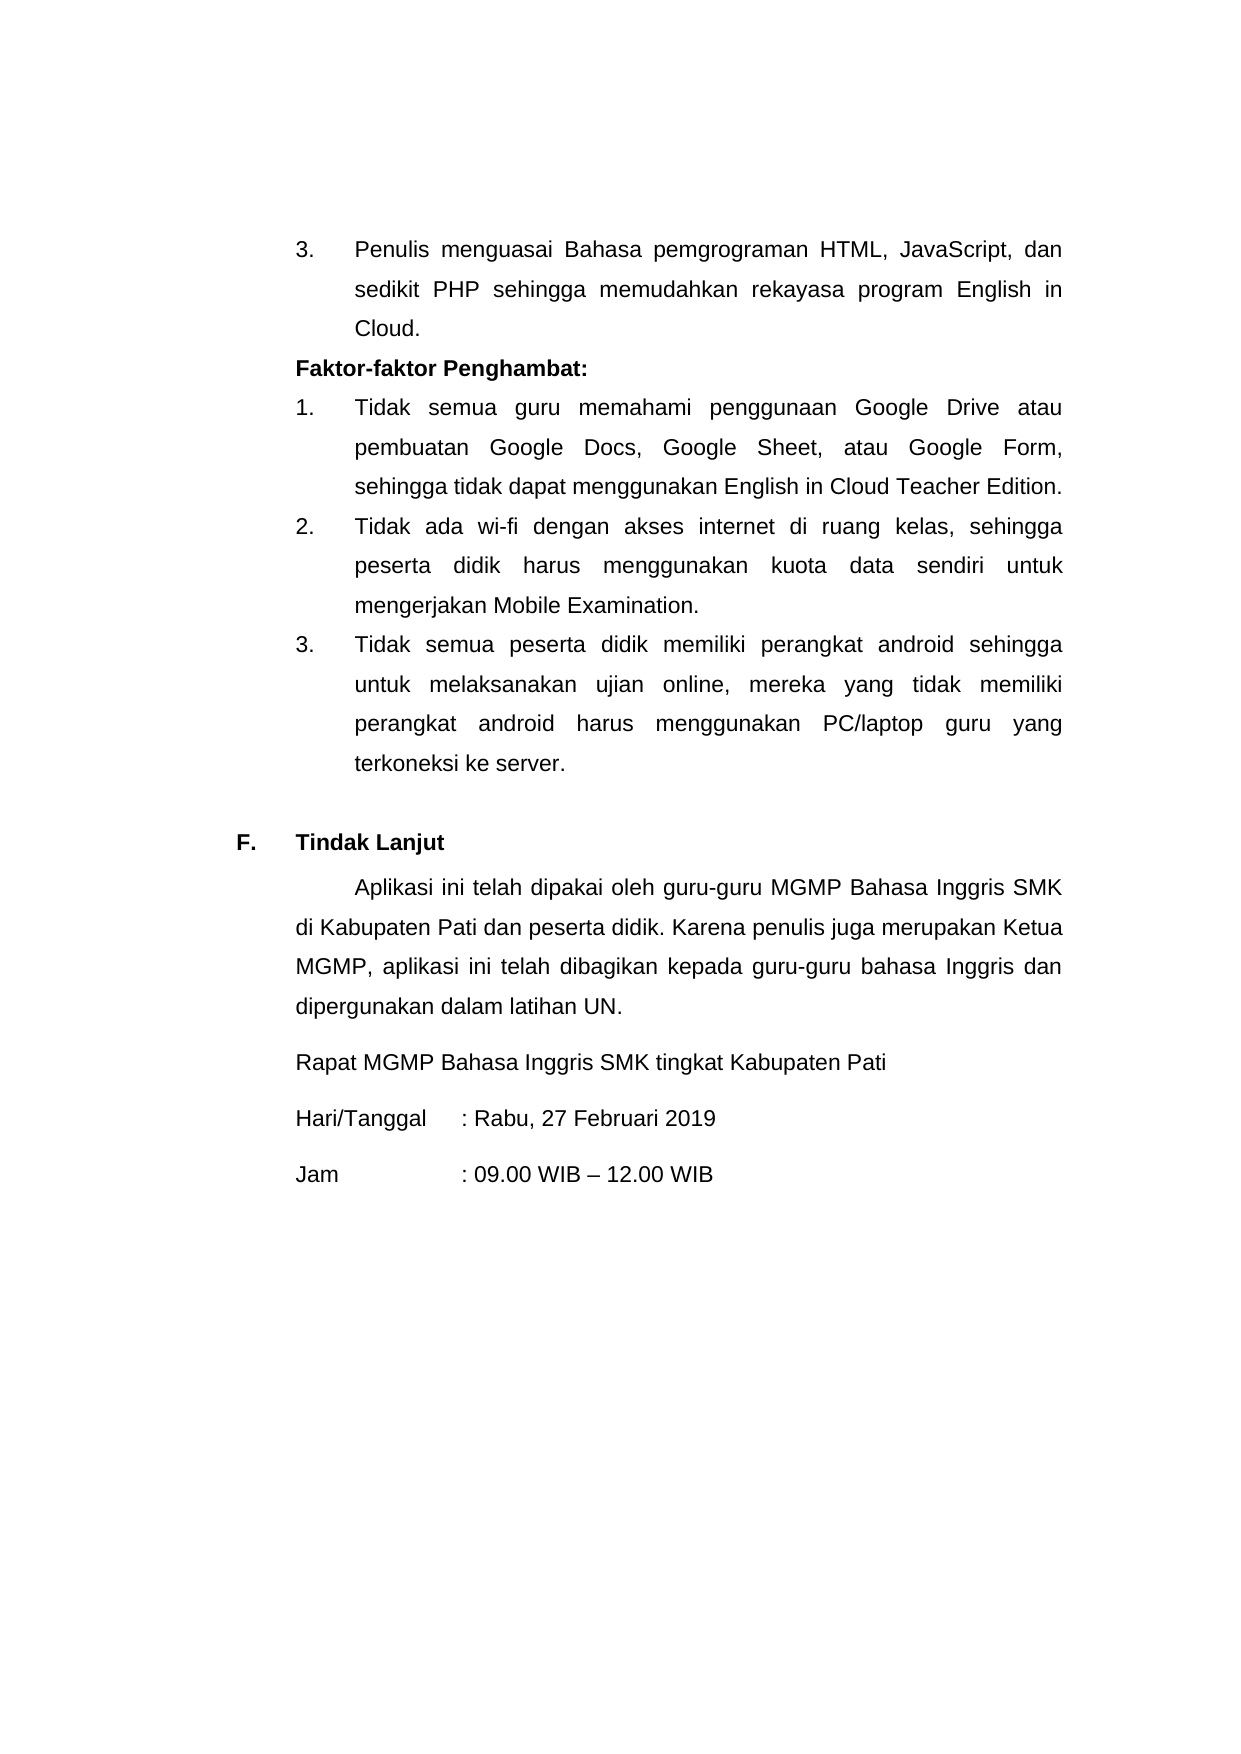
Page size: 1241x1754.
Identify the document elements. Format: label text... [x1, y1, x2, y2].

list Tidak semua peserta didik memiliki perangkat android sehingga untuk melaksanakan ujian online, mereka yang tidak memiliki perangkat android harus menggunakan PC/laptop guru yang terkoneksi ke server. [295, 631, 1063, 776]
list Tindak Lanjut [236, 828, 1063, 855]
list Penulis menguasai Bahasa pemgrograman HTML, JavaScript, dan sedikit PHP sehingga memudahkan rekayasa program English in Cloud. [295, 236, 1063, 342]
list Tidak ada wi-fi dengan akses internet di ruang kelas, sehingga peserta didik harus menggunakan kuota data sendiri untuk mengerjakan Mobile Examination. [295, 513, 1063, 618]
text Rapat MGMP Bahasa Inggris SMK tingkat Kabupaten Pati [236, 1049, 1063, 1075]
text Hari/Tanggal : Rabu, 27 Februari 2019 [236, 1105, 1063, 1131]
list Tidak semua guru memahami penggunaan Google Drive atau pembuatan Google Docs, Google Sheet, atau Google Form, sehingga tidak dapat menggunakan English in Cloud Teacher Edition. [295, 394, 1063, 499]
text Aplikasi ini telah dipakai oleh guru-guru MGMP Bahasa Inggris SMK di Kabupaten Pati dan peserta didik. Karena penulis juga merupakan Ketua MGMP, aplikasi ini telah dibagikan kepada guru-guru bahasa Inggris dan dipergunakan dalam latihan UN. [295, 874, 1063, 1019]
text Jam : 09.00 WIB – 12.00 WIB [236, 1161, 1063, 1187]
list Faktor-faktor Penghambat: [295, 355, 1063, 381]
